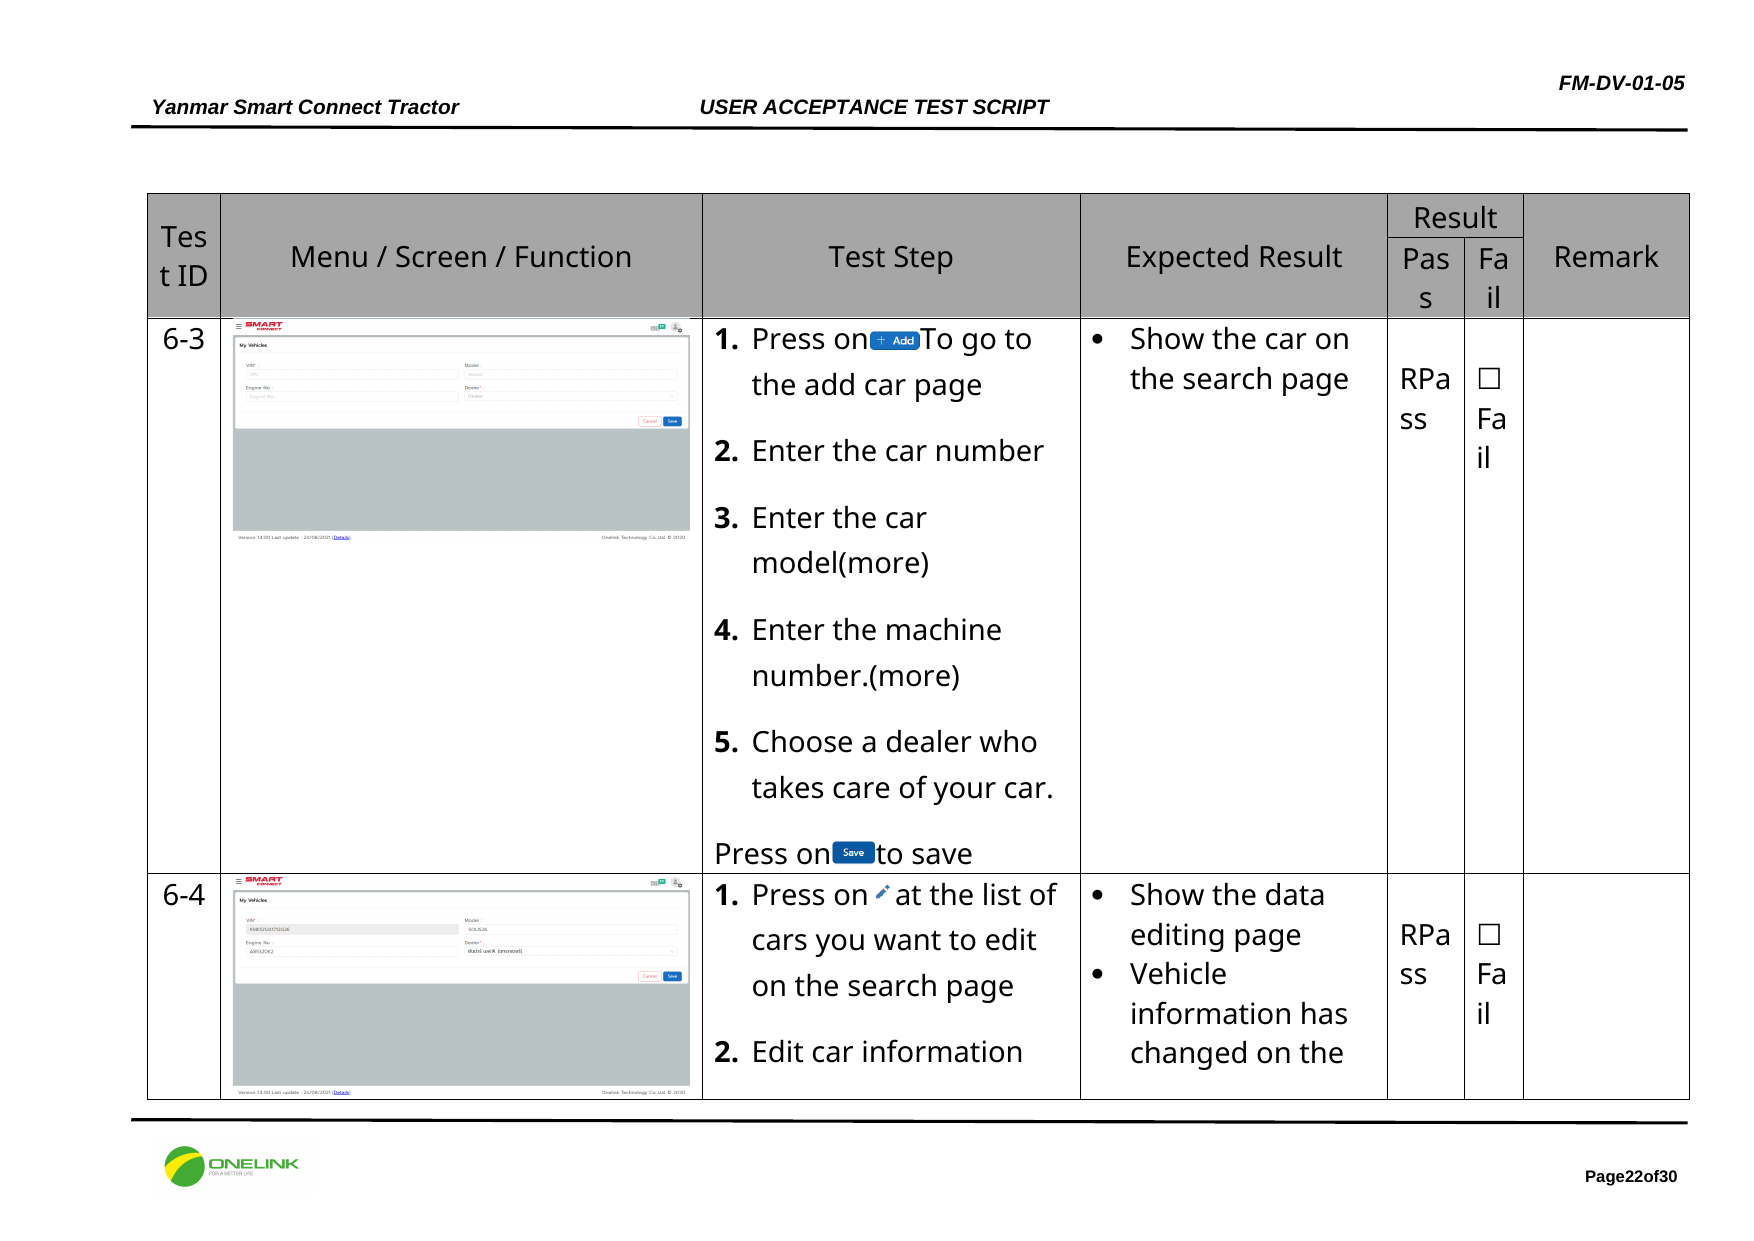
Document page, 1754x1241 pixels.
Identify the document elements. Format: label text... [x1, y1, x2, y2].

table_cell Press onTo go to the add car page Enter the car number Enter the car model(more) Enter the machine number.(more) Choose a dealer who takes care of your car. Press onto save [703, 319, 1080, 873]
picture [868, 880, 895, 906]
table_cell Fail [1465, 238, 1523, 317]
table_cell Fail [1465, 319, 1523, 873]
table_cell Show the car on the search page [1081, 319, 1387, 873]
table_cell Press onat the list of cars you want to edit on the search page Edit car information Press onto save [703, 874, 1080, 1099]
table_cell Pass [1388, 238, 1464, 317]
table_cell Pass [1388, 874, 1464, 1099]
table_cell 6-4 [148, 874, 220, 1099]
table_cell Pass [1388, 319, 1464, 873]
table_header Remark [1524, 194, 1689, 317]
picture [232, 318, 690, 544]
picture [831, 840, 876, 865]
table_header Menu / Screen / Function [221, 194, 702, 317]
table_cell [221, 874, 232, 1099]
table_cell [1524, 874, 1689, 1099]
table_header Expected Result [1081, 194, 1387, 317]
picture [868, 331, 920, 350]
picture [151, 1138, 314, 1196]
table_header Test ID [148, 194, 220, 317]
table_cell Fail [1465, 874, 1523, 1099]
picture [232, 874, 690, 1099]
table_cell [1524, 319, 1689, 873]
table_header Result [1388, 194, 1523, 237]
table_cell [690, 874, 702, 1099]
table_cell 6-3 [148, 319, 220, 873]
table_header Test Step [703, 194, 1080, 317]
table_cell [221, 319, 702, 873]
table_cell Show the data editing page Vehicle information has changed on the search page after the edit. [1081, 874, 1387, 1099]
